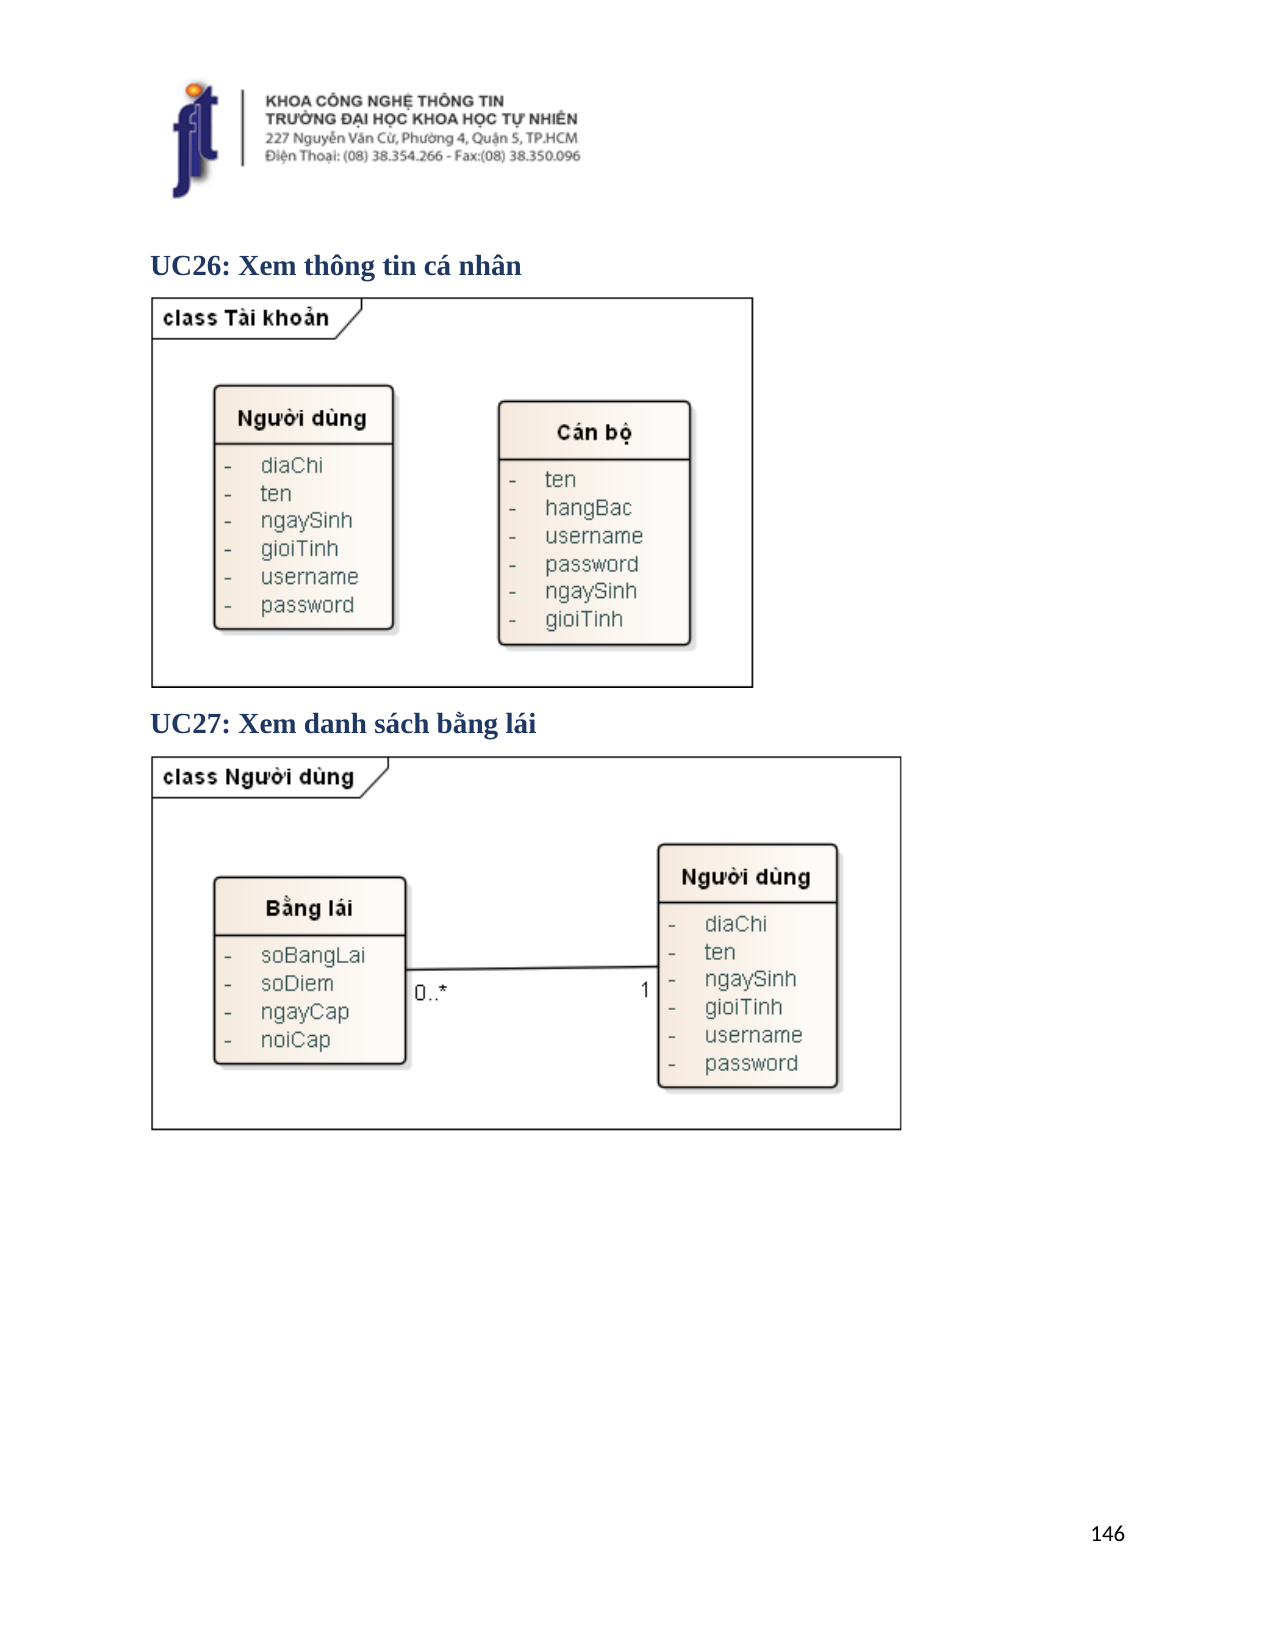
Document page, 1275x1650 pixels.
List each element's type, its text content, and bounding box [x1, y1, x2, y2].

subtitle UC27: Xem danh sách bằng lái [150, 706, 1125, 740]
picture [150, 755, 902, 1132]
picture [150, 297, 755, 688]
picture [150, 75, 613, 221]
subtitle UC26: Xem thông tin cá nhân [150, 248, 1125, 282]
